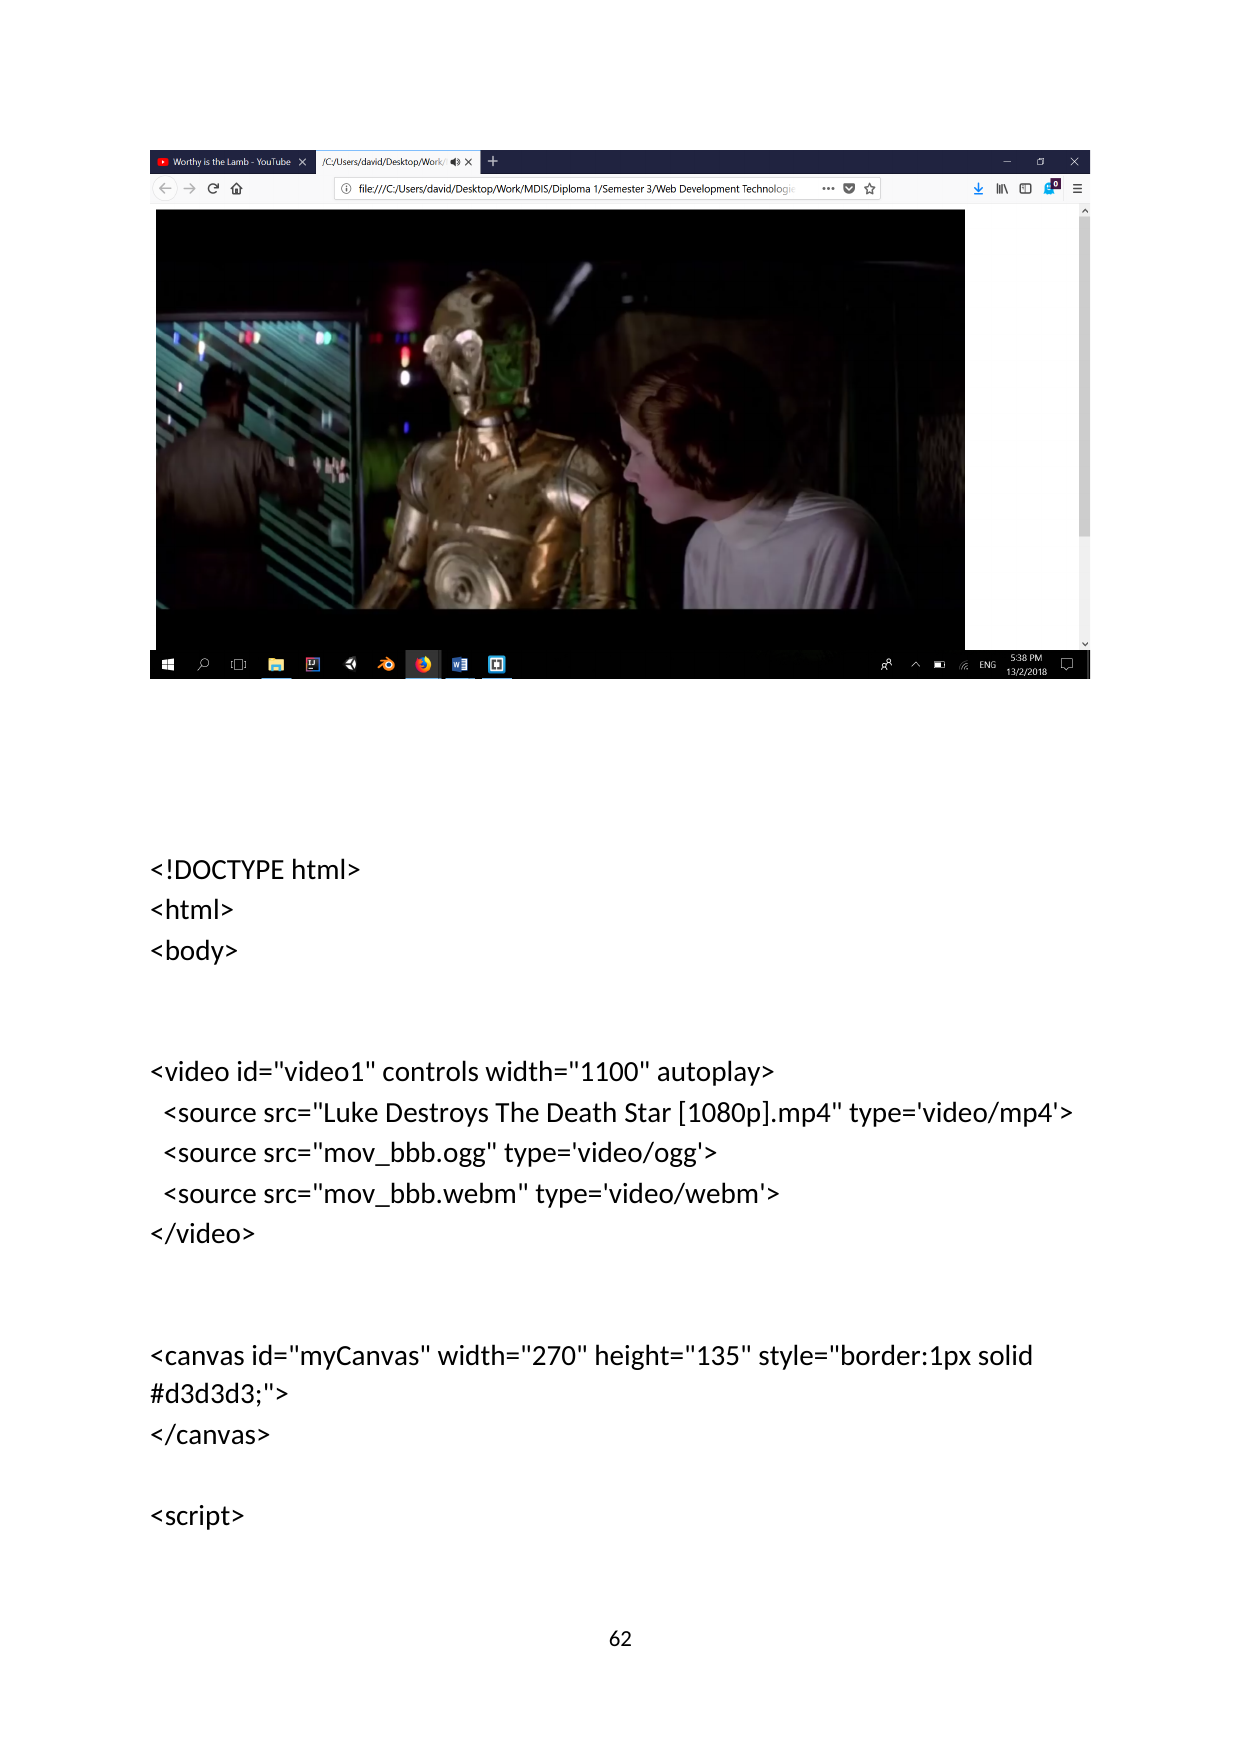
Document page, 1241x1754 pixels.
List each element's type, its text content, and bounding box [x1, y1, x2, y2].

text <source src="Luke Destroys The Death Star [1080p].mp4" type='video/mp4'> [150, 1094, 1090, 1129]
text </video> [150, 1215, 1090, 1251]
picture [150, 150, 1091, 679]
text <canvas id="myCanvas" width="270" height="135" style="border:1px solid #d3d3d3;"> [150, 1337, 1090, 1411]
text <html> [150, 891, 1090, 927]
text <body> [150, 932, 1090, 967]
text <source src="mov_bbb.ogg" type='video/ogg'> [150, 1134, 1090, 1170]
text <source src="mov_bbb.webm" type='video/webm'> [150, 1175, 1090, 1211]
text <!DOCTYPE html> [150, 851, 1090, 886]
text <script> [150, 1497, 1090, 1533]
text </canvas> [150, 1416, 1090, 1452]
text <video id="video1" controls width="1100" autoplay> [150, 1053, 1090, 1089]
